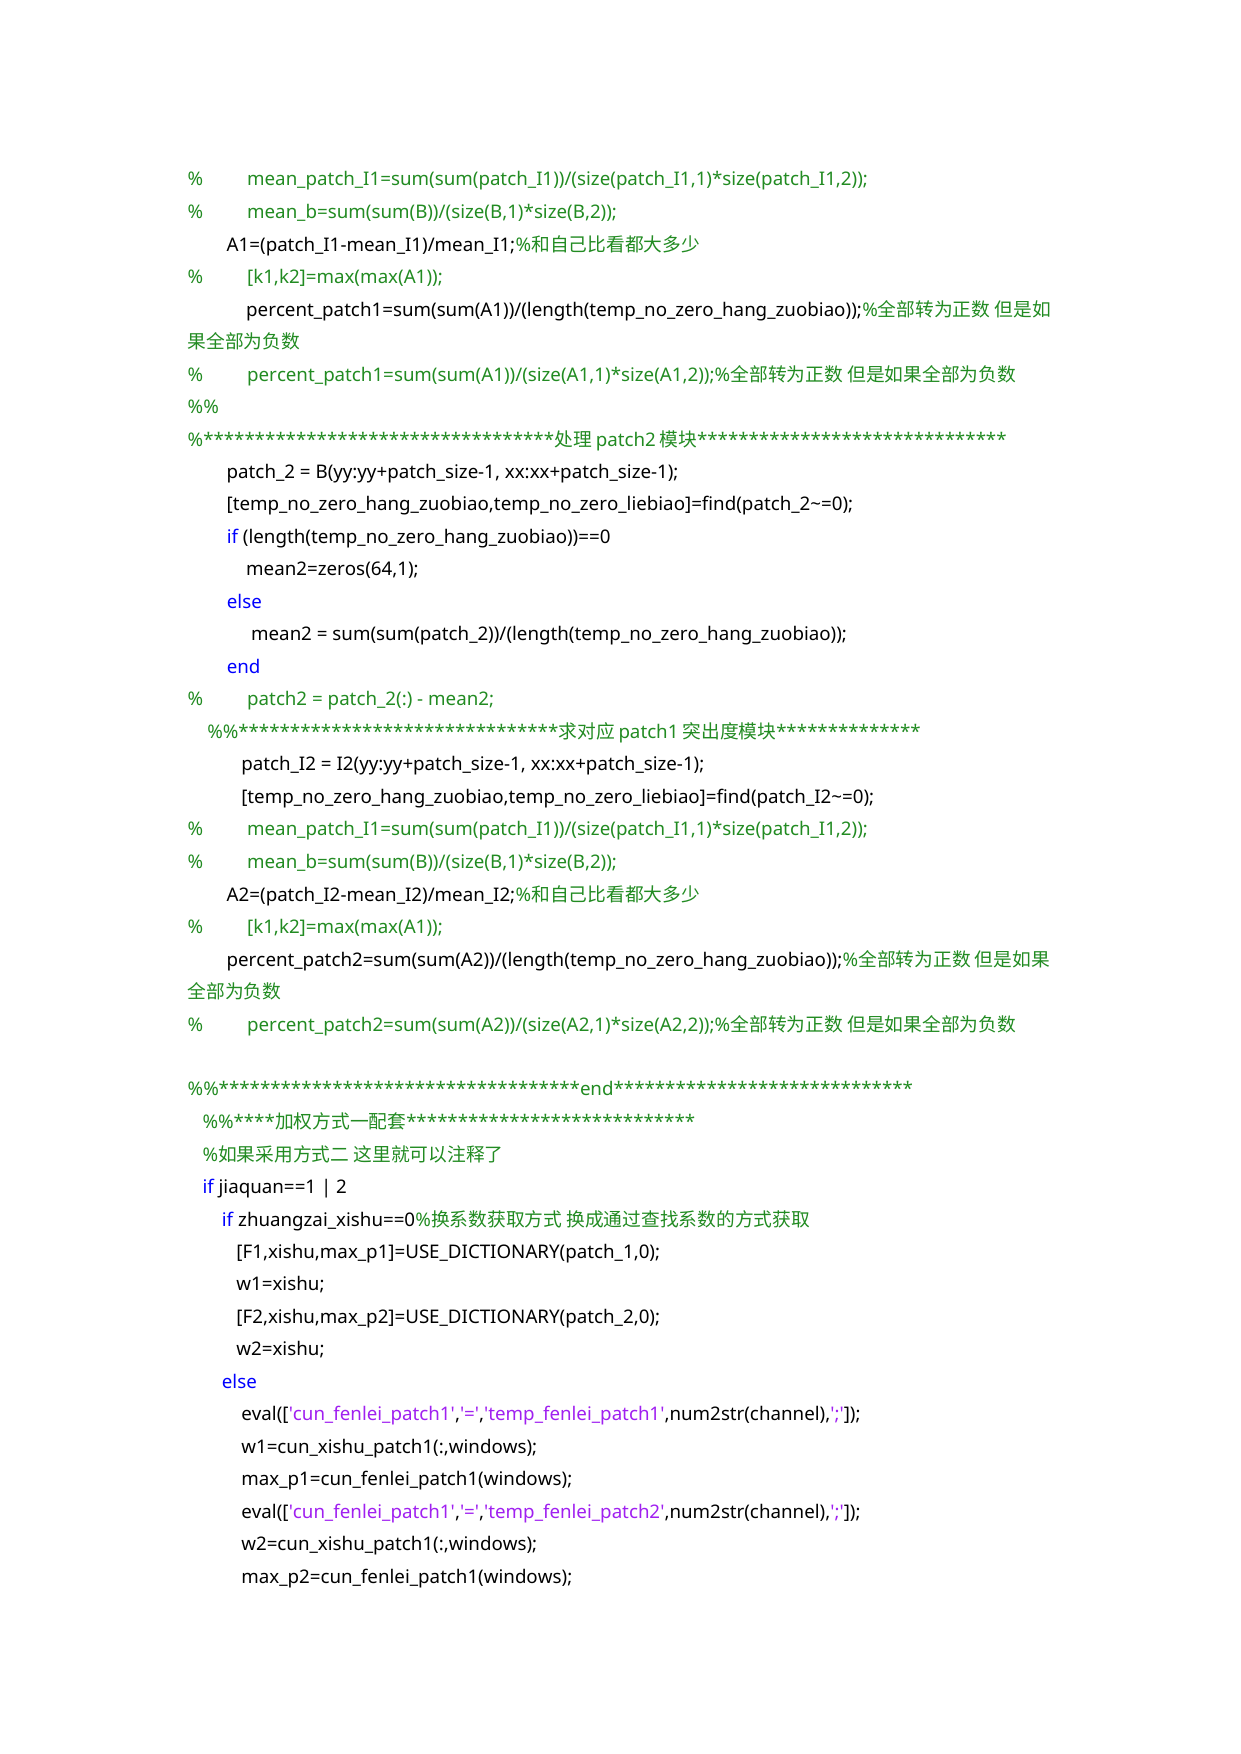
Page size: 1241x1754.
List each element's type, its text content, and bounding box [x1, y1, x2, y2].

text if zhuangzai_xishu==0%换系数获取方式 换成通过查找系数的方式获取 [187, 1202, 1053, 1234]
text % [k1,k2]=max(max(A1)); [187, 259, 1053, 292]
text %%*******************************求对应patch1突出度模块************** [187, 714, 1053, 747]
text if jiaquan==1 | 2 [187, 1169, 1053, 1202]
text [temp_no_zero_hang_zuobiao,temp_no_zero_liebiao]=find(patch_I2~=0); [187, 779, 1053, 812]
text % mean_patch_I1=sum(sum(patch_I1))/(size(patch_I1,1)*size(patch_I1,2)); [187, 162, 1053, 194]
text A2=(patch_I2-mean_I2)/mean_I2;%和自己比看都大多少 [187, 877, 1053, 909]
text w2=xishu; [187, 1332, 1053, 1364]
text else [187, 584, 1053, 617]
text [temp_no_zero_hang_zuobiao,temp_no_zero_liebiao]=find(patch_2~=0); [187, 487, 1053, 519]
text else [187, 1364, 1053, 1397]
text %**********************************处理patch2模块****************************** [187, 422, 1053, 454]
text % percent_patch1=sum(sum(A1))/(size(A1,1)*size(A1,2));%全部转为正数 但是如果全部为负数 [187, 357, 1053, 389]
text % mean_b=sum(sum(B))/(size(B,1)*size(B,2)); [187, 194, 1053, 227]
text percent_patch1=sum(sum(A1))/(length(temp_no_zero_hang_zuobiao));%全部转为正数 但是如果全部为负数 [187, 292, 1053, 357]
text w1=cun_xishu_patch1(:,windows); [187, 1429, 1053, 1462]
text % mean_patch_I1=sum(sum(patch_I1))/(size(patch_I1,1)*size(patch_I1,2)); [187, 812, 1053, 844]
text percent_patch2=sum(sum(A2))/(length(temp_no_zero_hang_zuobiao));%全部转为正数 但是如果全部为负数 [187, 942, 1053, 1007]
text w2=cun_xishu_patch1(:,windows); [187, 1527, 1053, 1559]
text w1=xishu; [187, 1267, 1053, 1299]
text end [187, 649, 1053, 682]
text A1=(patch_I1-mean_I1)/mean_I1;%和自己比看都大多少 [187, 227, 1053, 259]
text patch_2 = B(yy:yy+patch_size-1, xx:xx+patch_size-1); [187, 454, 1053, 487]
text %%***********************************end***************************** [187, 1072, 1053, 1104]
text max_p2=cun_fenlei_patch1(windows); [187, 1559, 1053, 1592]
text eval(['cun_fenlei_patch1','=','temp_fenlei_patch2',num2str(channel),';']); [187, 1494, 1053, 1527]
text if (length(temp_no_zero_hang_zuobiao))==0 [187, 519, 1053, 552]
text max_p1=cun_fenlei_patch1(windows); [187, 1462, 1053, 1494]
text %如果采用方式二 这里就可以注释了 [187, 1137, 1053, 1169]
text %% [187, 389, 1053, 422]
text eval(['cun_fenlei_patch1','=','temp_fenlei_patch1',num2str(channel),';']); [187, 1397, 1053, 1429]
text patch_I2 = I2(yy:yy+patch_size-1, xx:xx+patch_size-1); [187, 747, 1053, 779]
text mean2=zeros(64,1); [187, 552, 1053, 584]
text % mean_b=sum(sum(B))/(size(B,1)*size(B,2)); [187, 844, 1053, 877]
text % percent_patch2=sum(sum(A2))/(size(A2,1)*size(A2,2));%全部转为正数 但是如果全部为负数 [187, 1007, 1053, 1039]
text % patch2 = patch_2(:) - mean2; [187, 682, 1053, 714]
text %%****加权方式一配套**************************** [187, 1104, 1053, 1137]
text % [k1,k2]=max(max(A1)); [187, 909, 1053, 942]
text [F2,xishu,max_p2]=USE_DICTIONARY(patch_2,0); [187, 1299, 1053, 1332]
text [F1,xishu,max_p1]=USE_DICTIONARY(patch_1,0); [187, 1234, 1053, 1267]
text mean2 = sum(sum(patch_2))/(length(temp_no_zero_hang_zuobiao)); [187, 617, 1053, 649]
